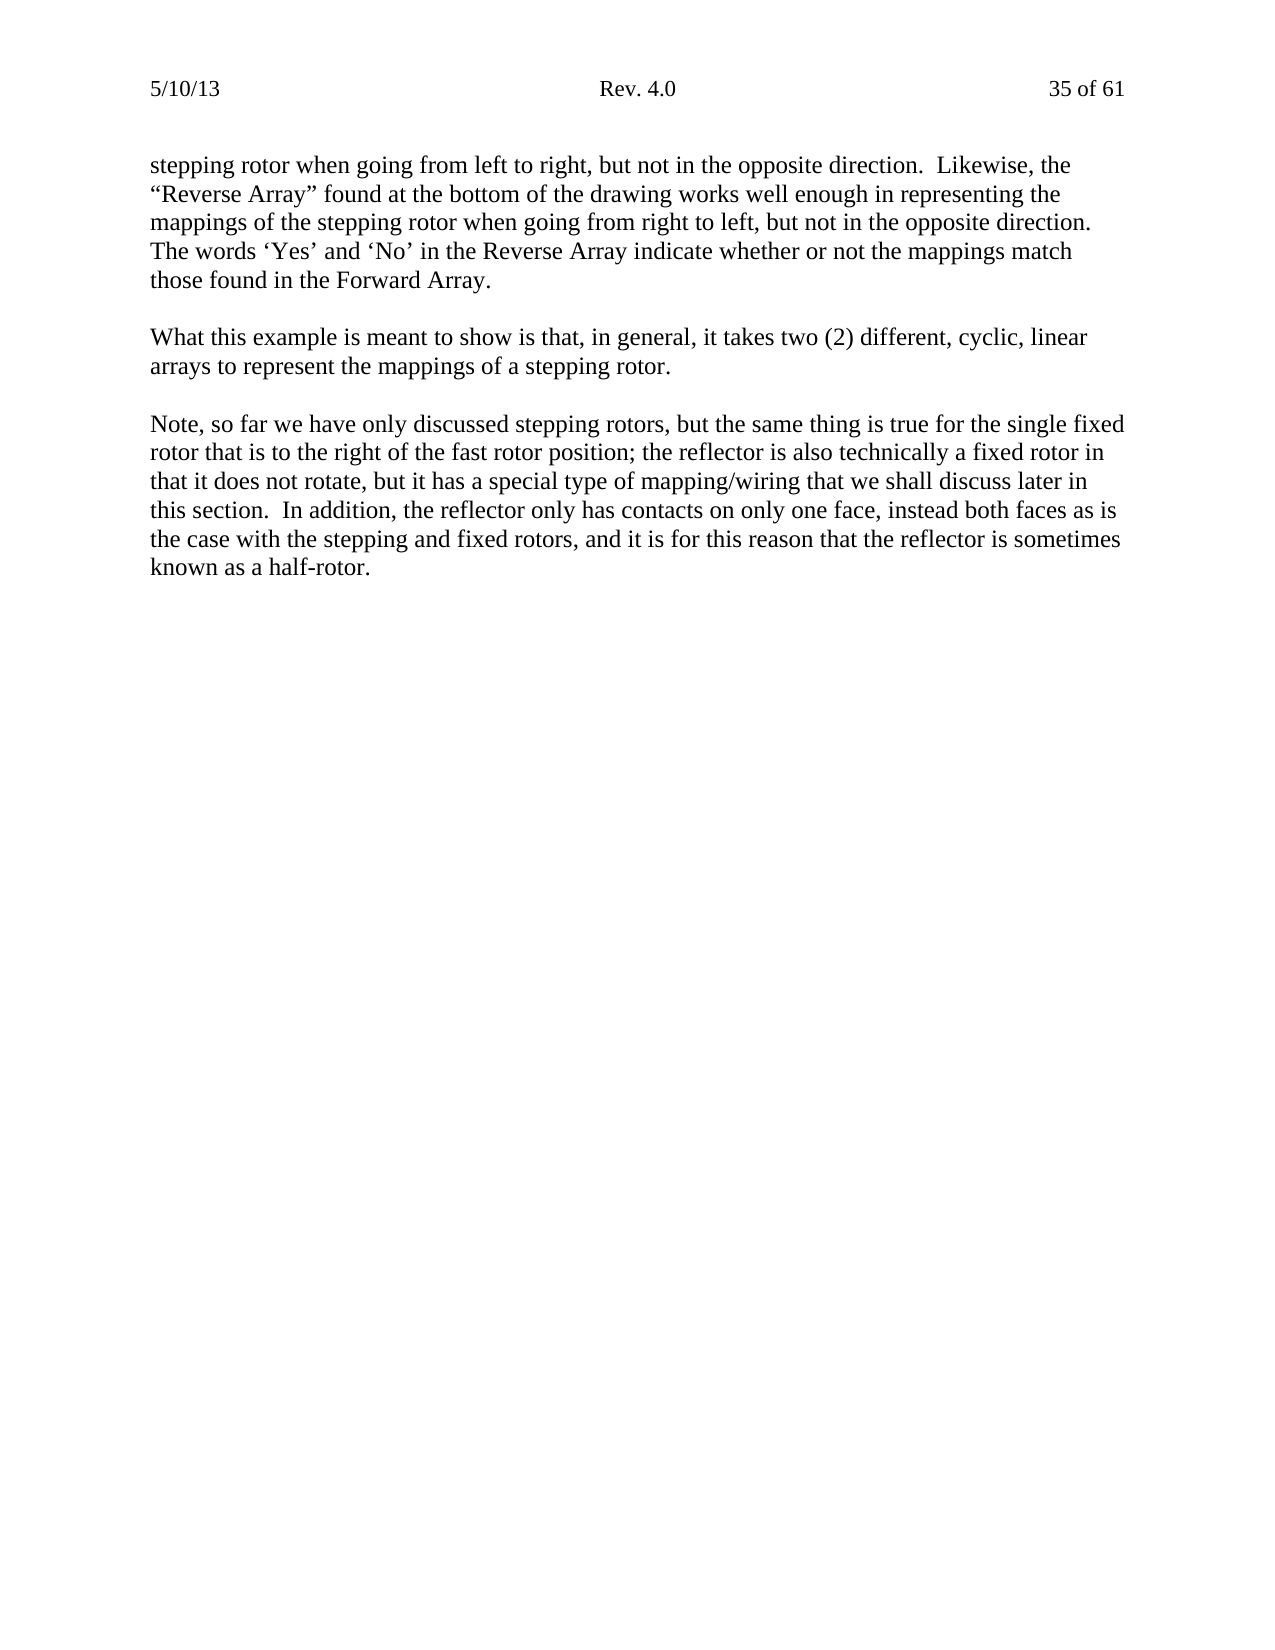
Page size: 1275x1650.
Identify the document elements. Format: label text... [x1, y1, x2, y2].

text What this example is meant to show is that, in general, it takes two (2) different, cyclic, linear arrays to represent the mappings of a stepping rotor. [150, 322, 1125, 380]
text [150, 150, 1125, 294]
text Note, so far we have only discussed stepping rotors, but the same thing is true for the single fixed rotor that is to the right of the fast rotor position; the reflector is also technically a fixed rotor in that it does not rotate, but it has a special type of mapping/wiring that we shall discuss later in this section. In addition, the reflector only has contacts on only one face, instead both faces as is the case with the stepping and fixed rotors, and it is for this reason that the reflector is sometimes known as a half-rotor. [150, 409, 1125, 581]
